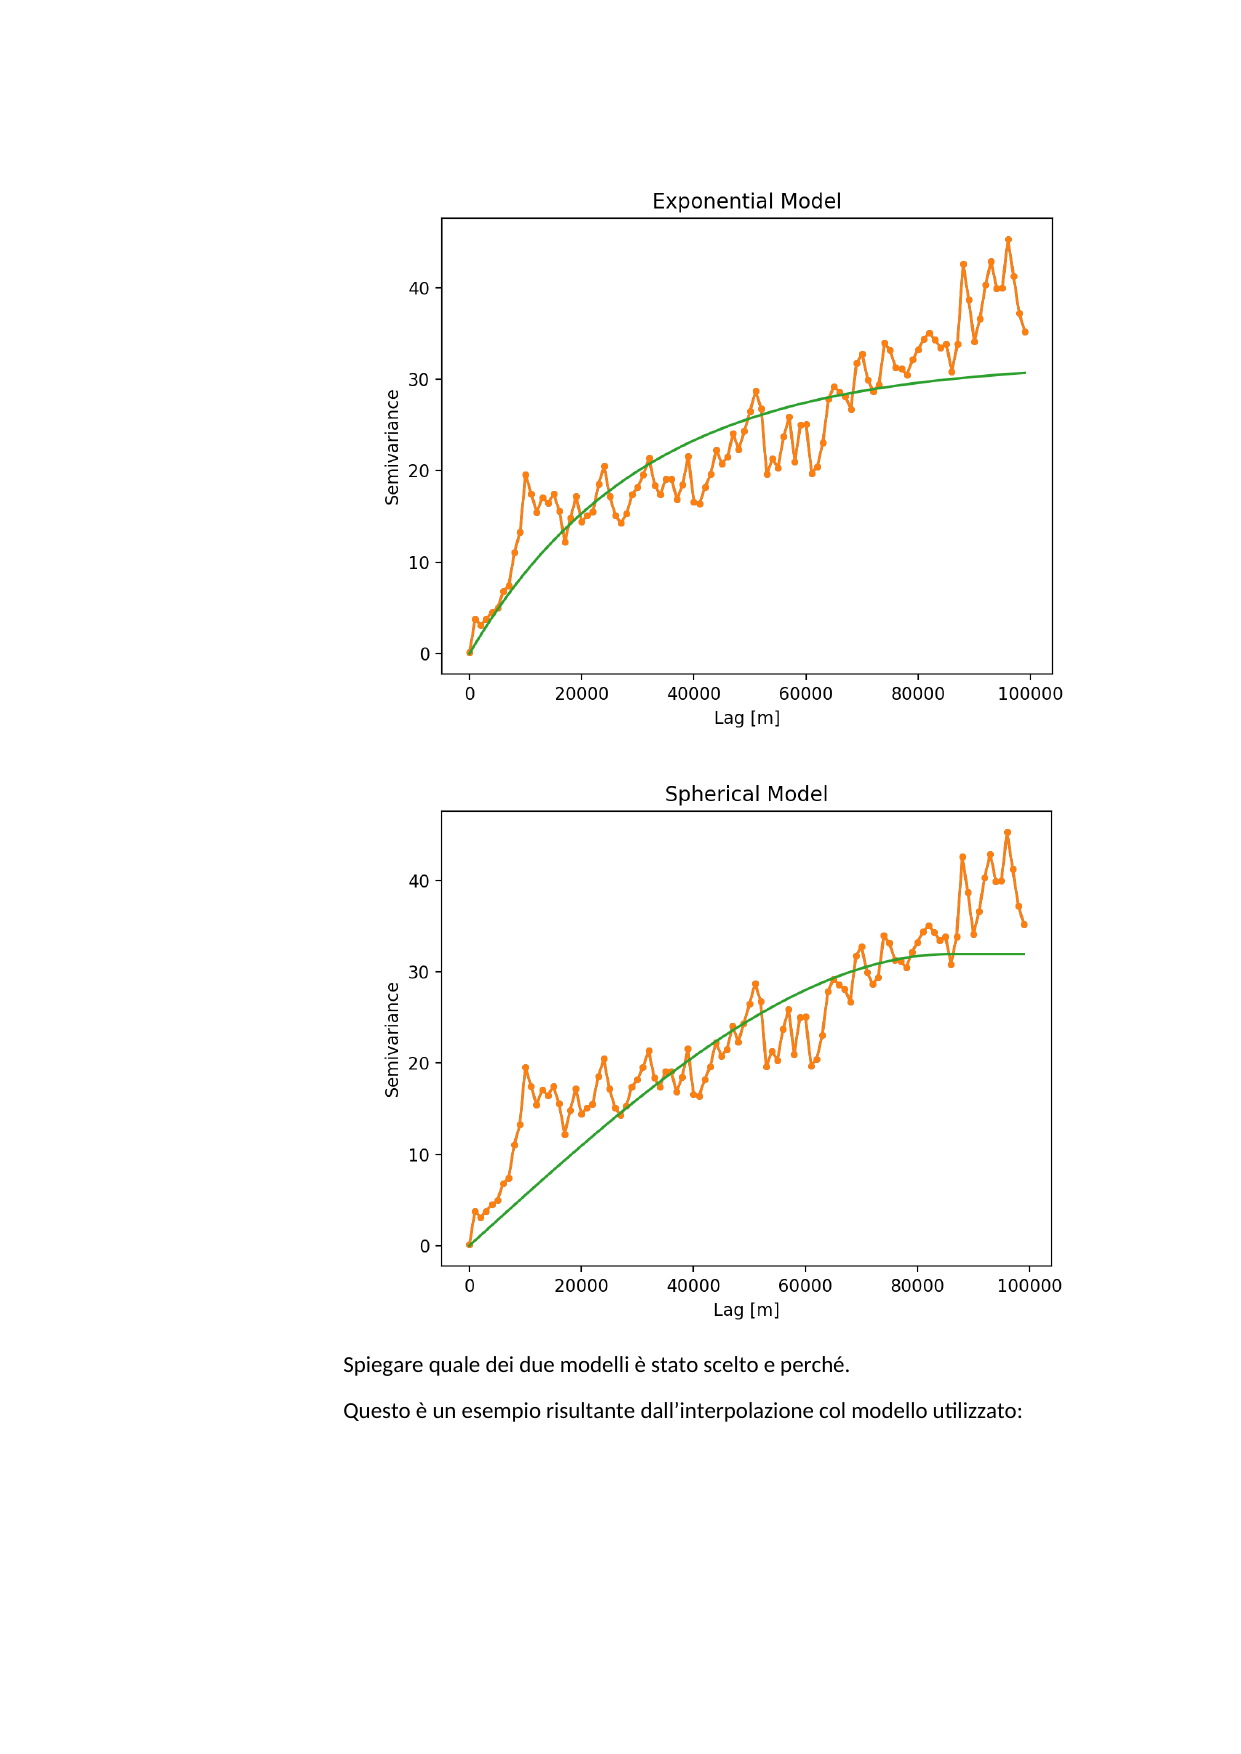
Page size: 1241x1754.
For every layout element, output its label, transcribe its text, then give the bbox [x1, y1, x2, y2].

text Spiegare quale dei due modelli è stato scelto e perché. [343, 1350, 1122, 1378]
picture [343, 740, 1130, 1331]
picture [343, 147, 1131, 739]
text Questo è un esempio risultante dall’interpolazione col modello utilizzato: [343, 1397, 1122, 1424]
